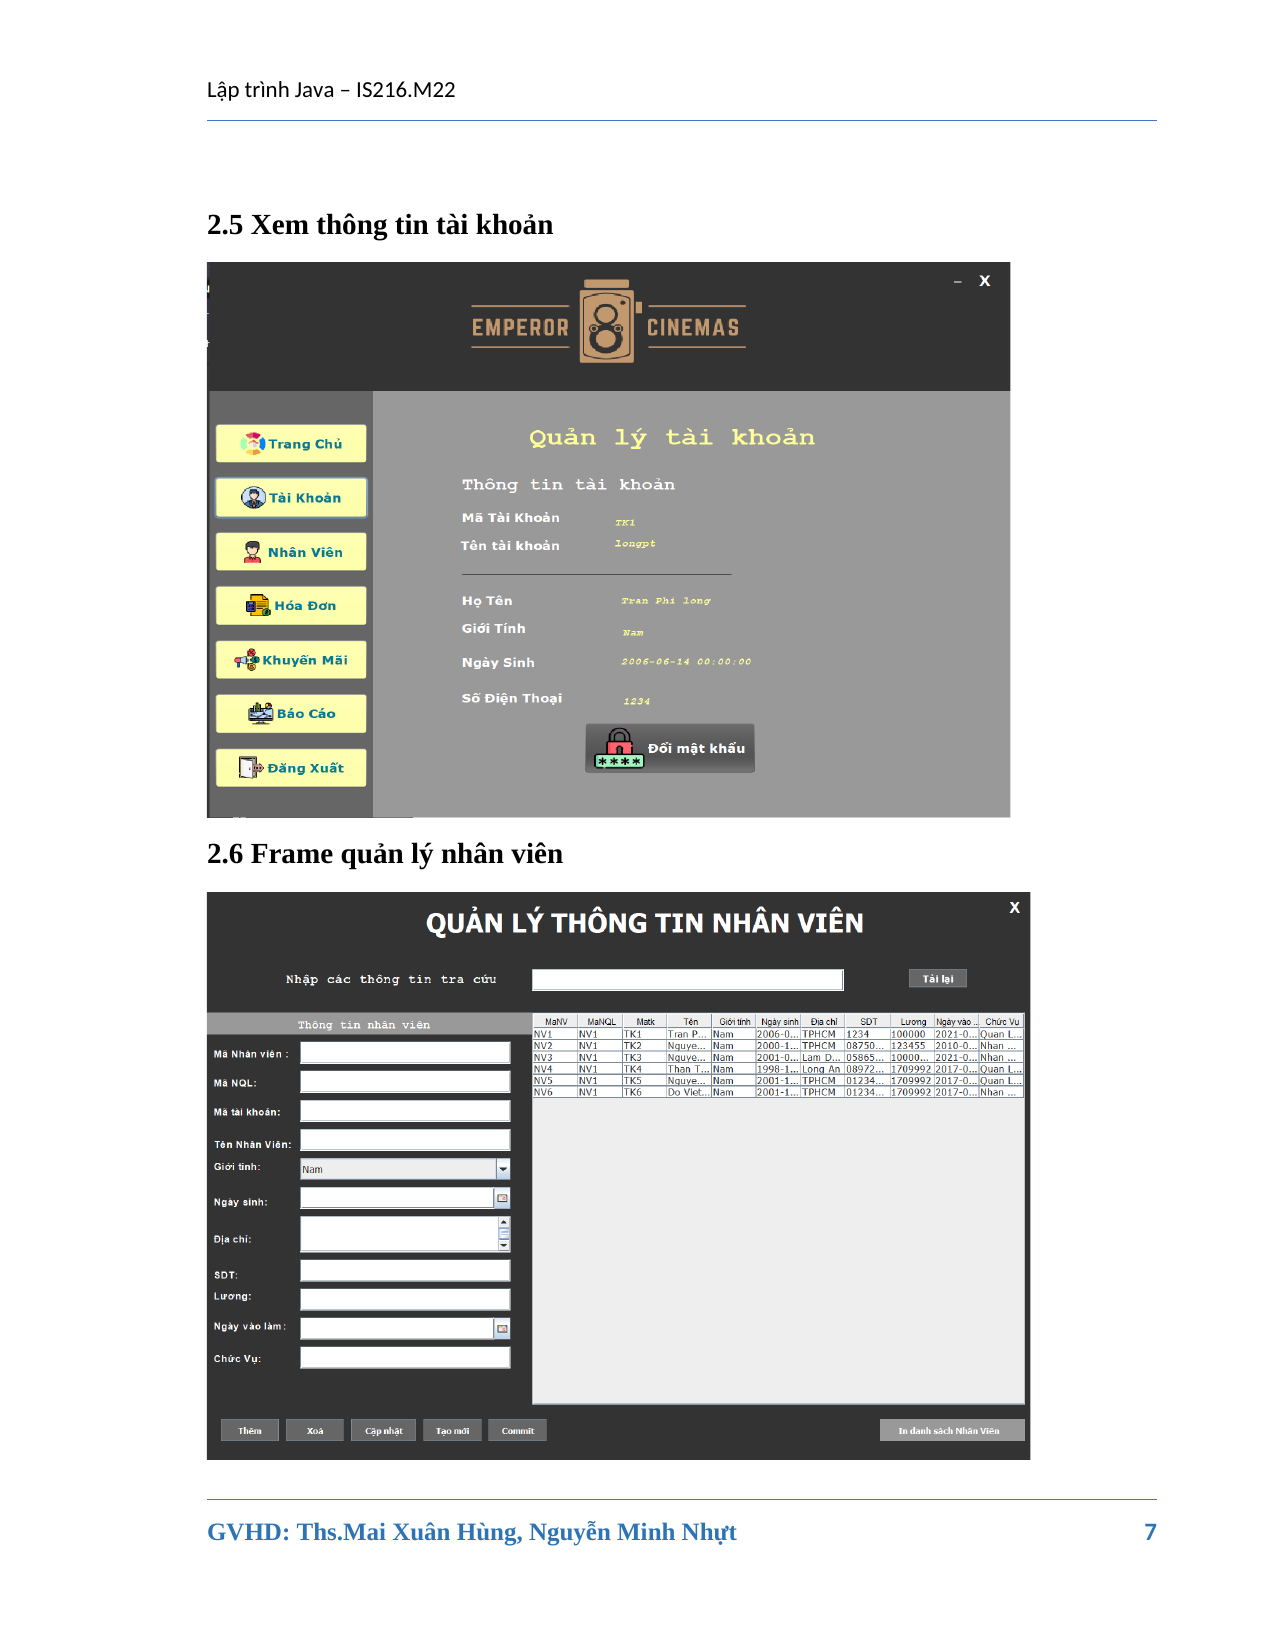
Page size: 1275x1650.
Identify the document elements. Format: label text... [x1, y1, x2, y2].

subtitle 2.6 Frame quản lý nhân viên [207, 836, 1157, 869]
picture [206, 892, 1031, 1460]
subtitle 2.5 Xem thông tin tài khoản [207, 207, 1157, 240]
picture [206, 262, 1011, 818]
